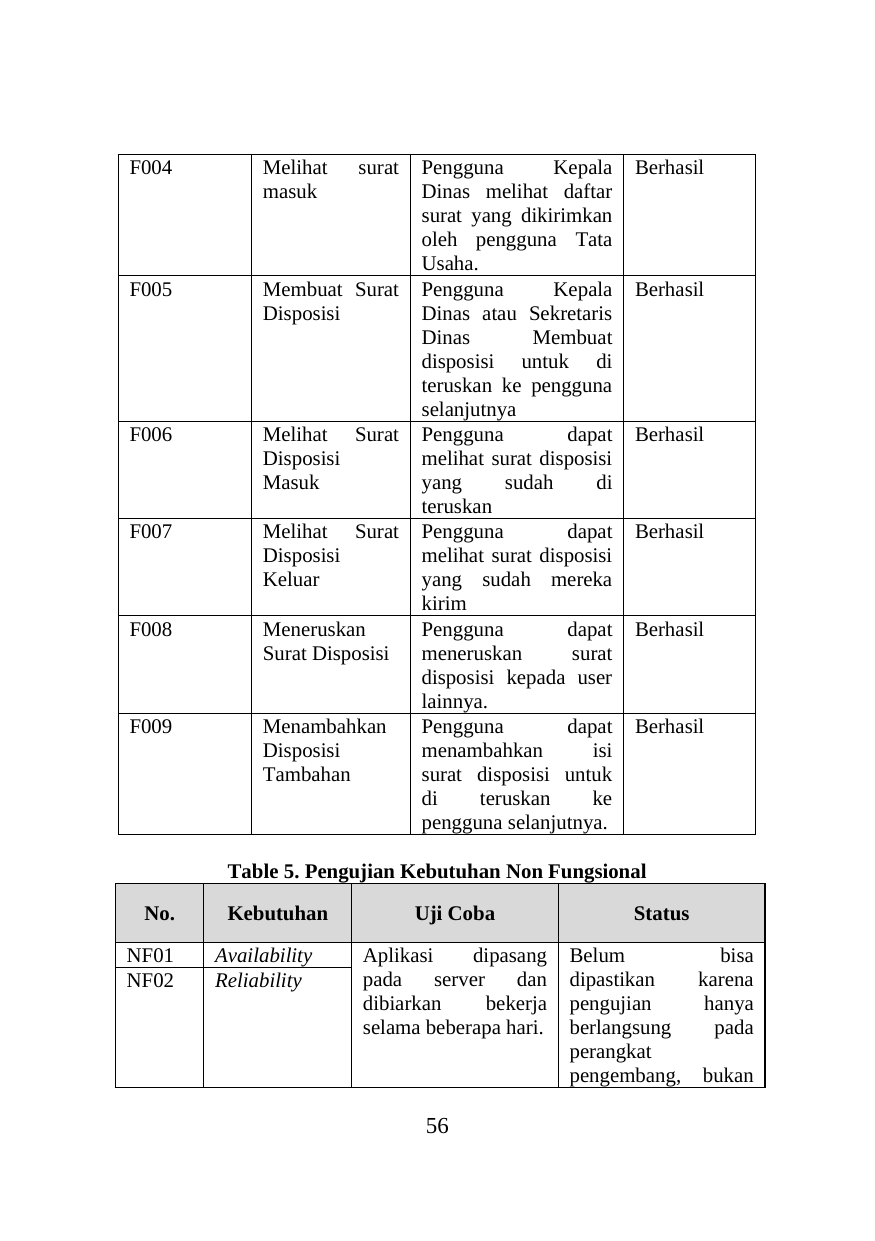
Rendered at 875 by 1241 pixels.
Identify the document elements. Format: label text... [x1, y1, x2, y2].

table_cell NF01 [116, 943, 203, 967]
table_cell Reliability [204, 968, 351, 1087]
table_header Kebutuhan [204, 884, 351, 942]
table_cell Pengguna Kepala Dinas atau Sekretaris Dinas Membuat disposisi untuk di teruskan ke pengguna selanjutnya [411, 276, 623, 421]
table_cell F005 [119, 276, 251, 421]
table_header Uji Coba [352, 884, 558, 942]
table_cell Melihat Surat Disposisi Keluar [252, 519, 410, 615]
table_cell Membuat Surat Disposisi [252, 276, 410, 421]
table_cell F009 [119, 714, 251, 834]
table_cell Berhasil [624, 155, 755, 275]
table_header Status [559, 884, 764, 942]
table_cell Berhasil [624, 714, 755, 834]
table_cell Berhasil [624, 519, 755, 615]
table_cell Melihat Surat Disposisi Masuk [252, 422, 410, 518]
text Table 5. Pengujian Kebutuhan Non Fungsional [118, 859, 756, 883]
table_cell Meneruskan Surat Disposisi [252, 616, 410, 713]
table_cell Pengguna dapat melihat surat disposisi yang sudah di teruskan [411, 422, 623, 518]
table_cell Availability [204, 943, 351, 967]
table_cell F006 [119, 422, 251, 518]
table_cell NF02 [116, 968, 203, 1087]
table_cell Melihat surat masuk [252, 155, 410, 275]
table_header No. [116, 884, 203, 942]
table_cell Pengguna Kepala Dinas melihat daftar surat yang dikirimkan oleh pengguna Tata Usaha. [411, 155, 623, 275]
table_cell Menambahkan Disposisi Tambahan [252, 714, 410, 834]
table_cell Pengguna dapat meneruskan surat disposisi kepada user lainnya. [411, 616, 623, 713]
table_cell F004 [119, 155, 251, 275]
table_cell Pengguna dapat menambahkan isi surat disposisi untuk di teruskan ke pengguna selanjutnya. [411, 714, 623, 834]
table_cell F007 [119, 519, 251, 615]
table_cell Pengguna dapat melihat surat disposisi yang sudah mereka kirim [411, 519, 623, 615]
table_cell Aplikasi dipasang pada server dan dibiarkan bekerja selama beberapa hari. [352, 943, 558, 1087]
table_cell Berhasil [624, 276, 755, 421]
table_cell F008 [119, 616, 251, 713]
table_cell Berhasil [624, 616, 755, 713]
table_cell Belum bisa dipastikan karena pengujian hanya berlangsung pada perangkat pengembang, bukan pada server yang sesungguhnya [559, 943, 764, 1087]
table_cell Berhasil [624, 422, 755, 518]
